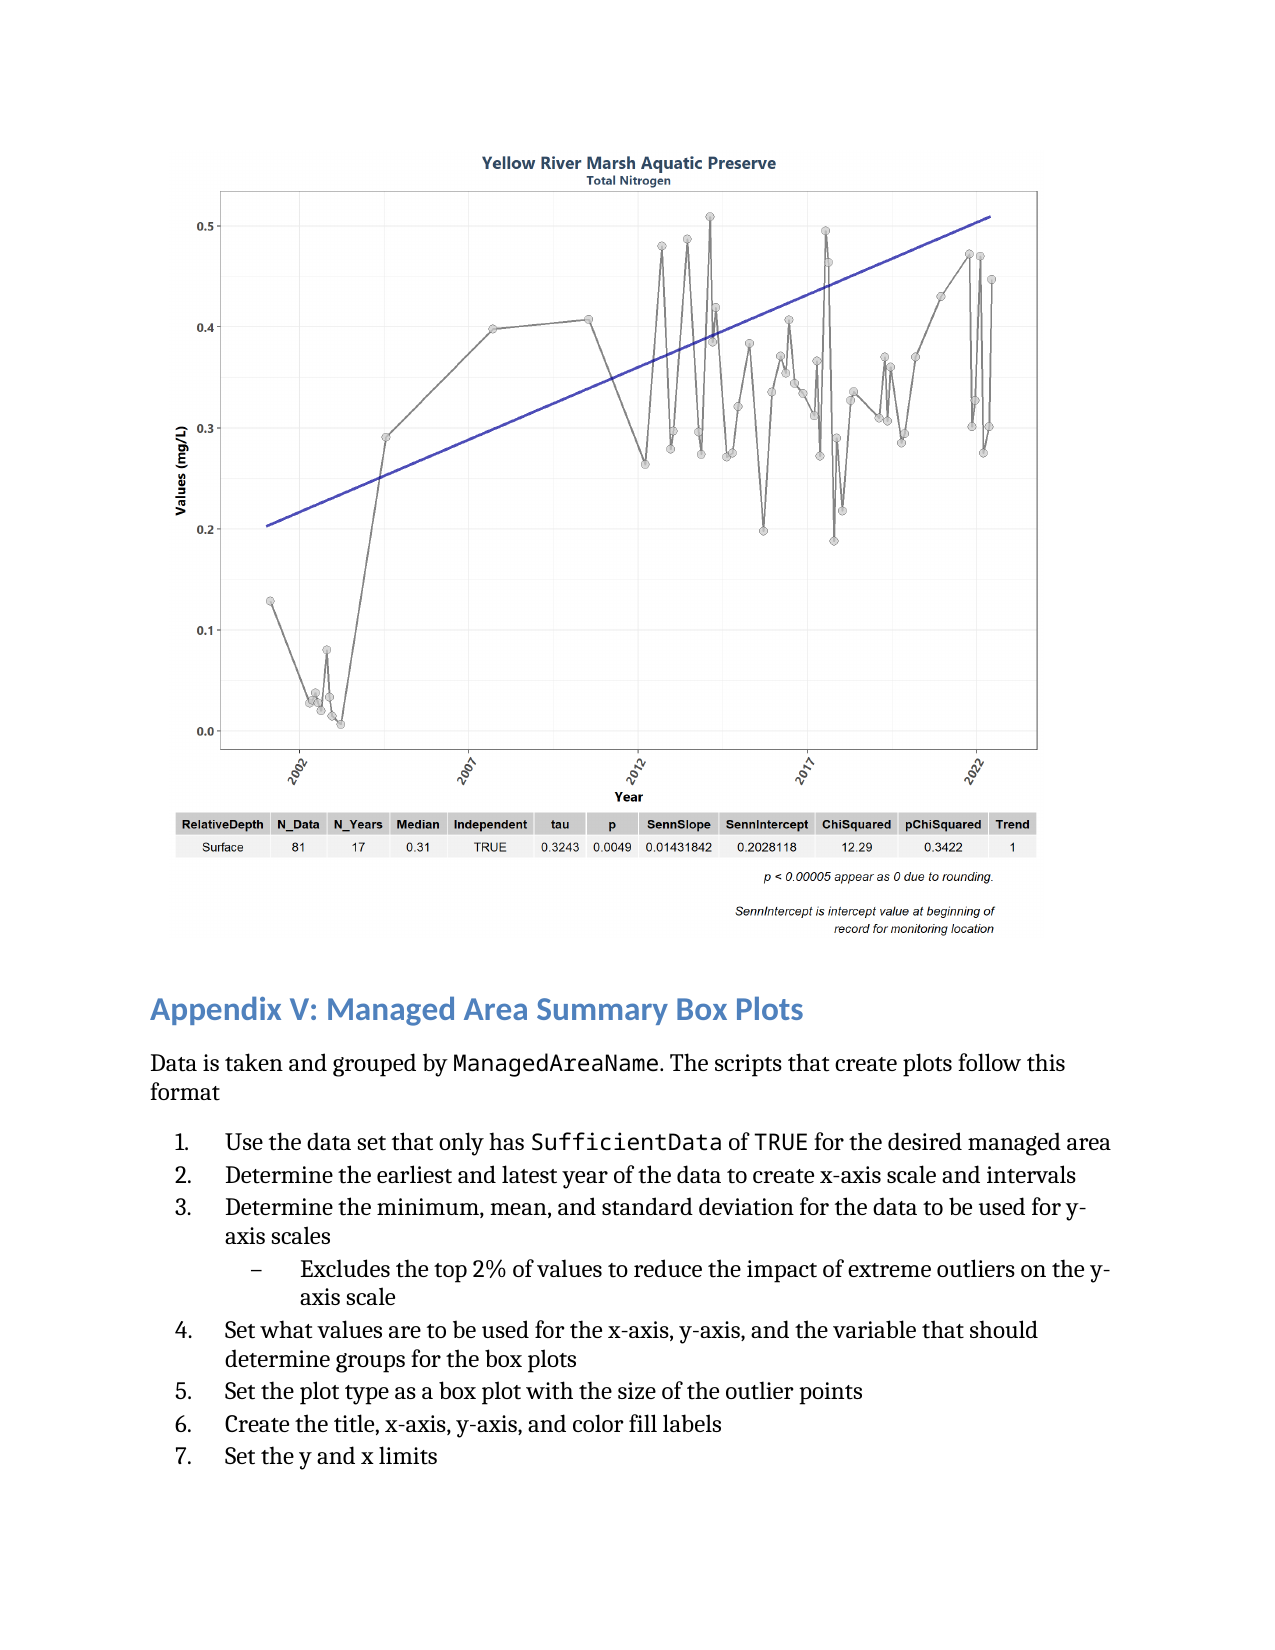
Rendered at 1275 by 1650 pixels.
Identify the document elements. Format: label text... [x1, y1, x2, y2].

picture [168, 150, 1044, 938]
list Set what values are to be used for the x-axis, y-axis, and the variable that should determine groups for the box plots [175, 1316, 1125, 1373]
list Use the data set that only has SufficientData of TRUE for the desired managed area [175, 1126, 1125, 1157]
list Excludes the top 2% of values to reduce the impact of extreme outliers on the y-axis scale [250, 1254, 1125, 1312]
text Data is taken and grouped by ManagedAreaName. The scripts that create plots follow this format [150, 1047, 1125, 1107]
subtitle Appendix V: Managed Area Summary Box Plots [150, 987, 1125, 1028]
list Set the y and x limits [175, 1442, 1125, 1471]
list Create the title, x-axis, y-axis, and color fill labels [175, 1409, 1125, 1438]
list Set the plot type as a box plot with the size of the outlier points [175, 1377, 1125, 1406]
list Determine the earliest and latest year of the data to create x-axis scale and intervals [175, 1161, 1125, 1189]
list Determine the minimum, mean, and standard deviation for the data to be used for y-axis scales [175, 1193, 1125, 1251]
